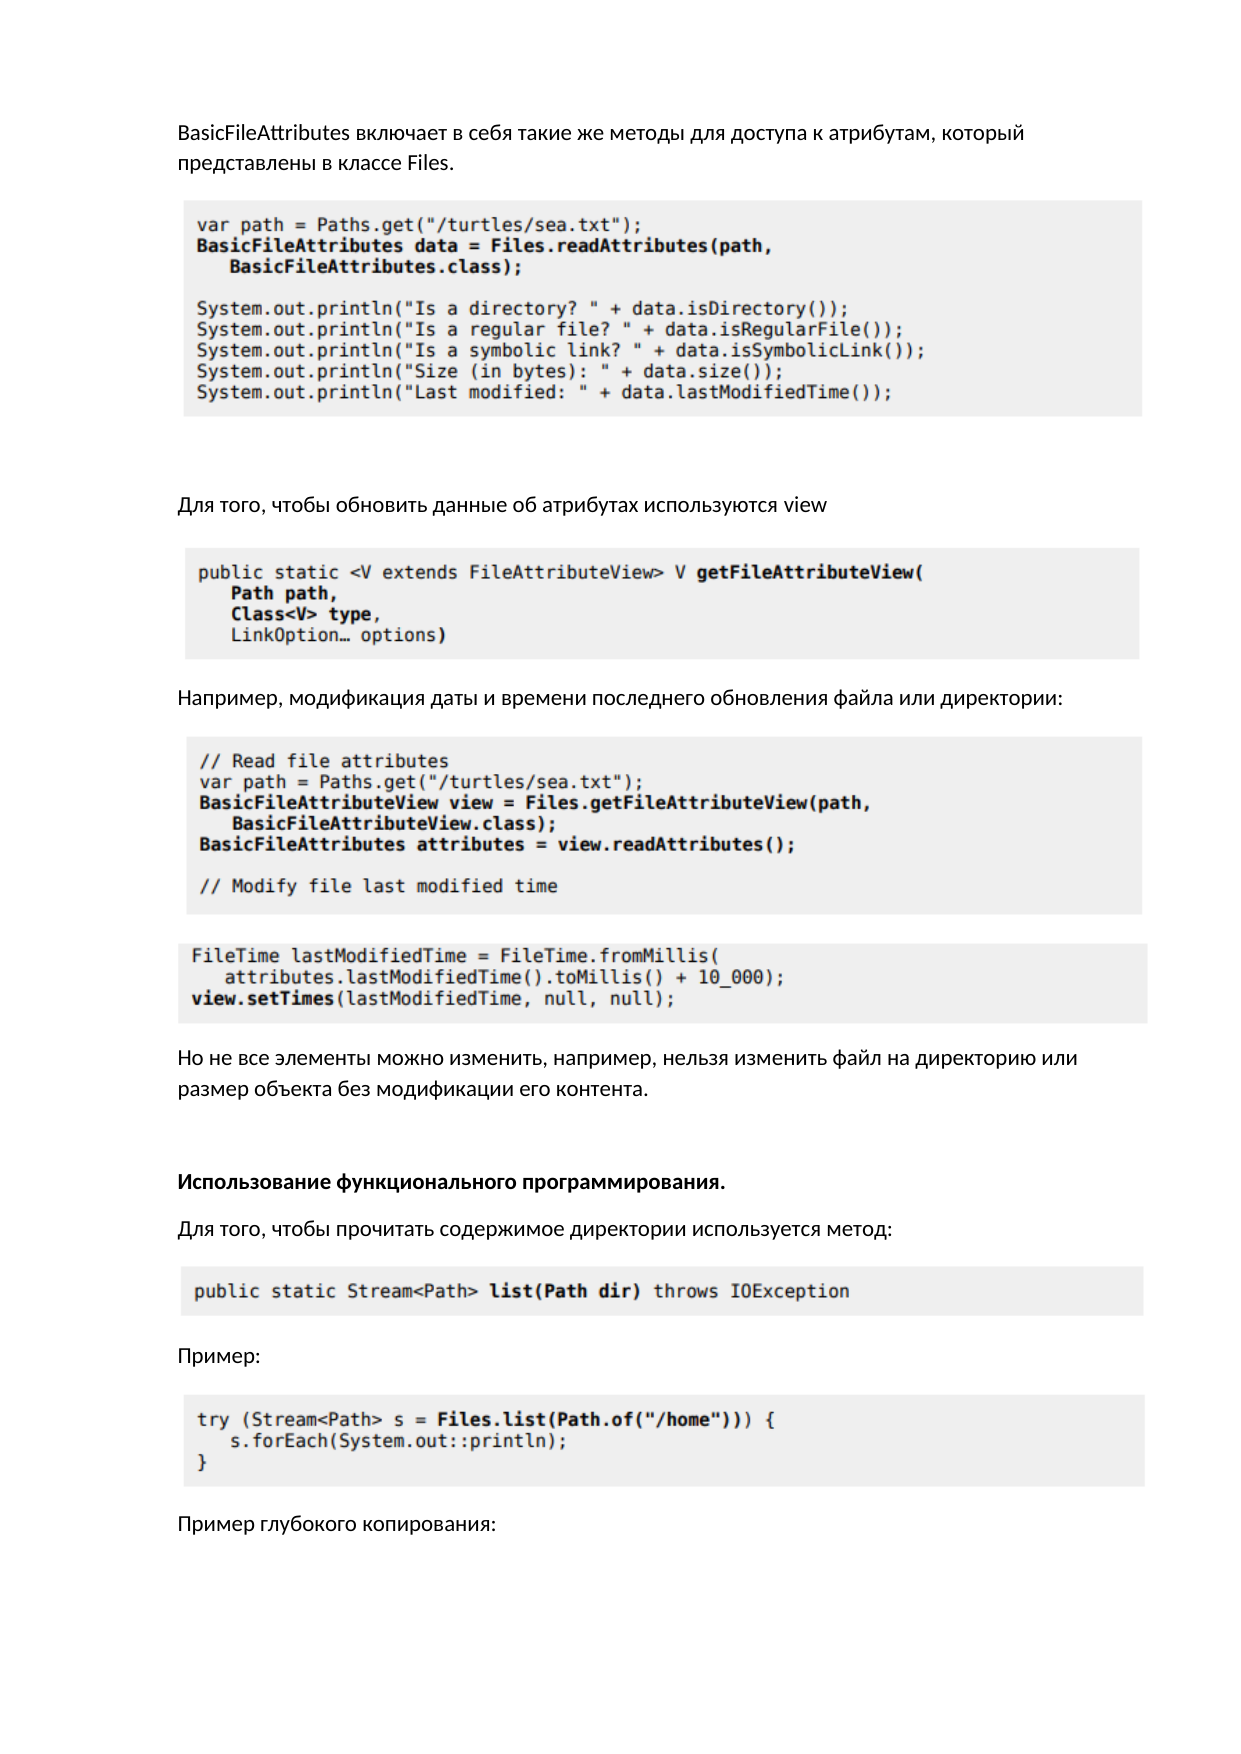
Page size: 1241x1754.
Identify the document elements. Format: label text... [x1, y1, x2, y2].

text Например, модификация даты и времени последнего обновления файла или директории: [177, 683, 1152, 711]
picture [177, 1388, 1152, 1491]
text Но не все элементы можно изменить, например, нельзя изменить файл на директорию или размер объекта без модификации его контента. [177, 1043, 1152, 1102]
text Использование функционального программирования. [177, 1167, 1152, 1196]
text BasicFileAttributes включает в себя такие же методы для доступа к атрибутам, который представлены в классе Files. [177, 118, 1152, 176]
picture [177, 537, 1152, 665]
text Для того, чтобы прочитать содержимое директории используется метод: [177, 1214, 1152, 1242]
text Пример глубокого копирования: [177, 1509, 1152, 1537]
picture [177, 941, 1152, 1025]
text Для того, чтобы обновить данные об атрибутах используются view [177, 490, 1152, 518]
picture [177, 1261, 1152, 1323]
text Пример: [177, 1342, 1152, 1369]
picture [177, 195, 1152, 425]
picture [177, 730, 1152, 923]
